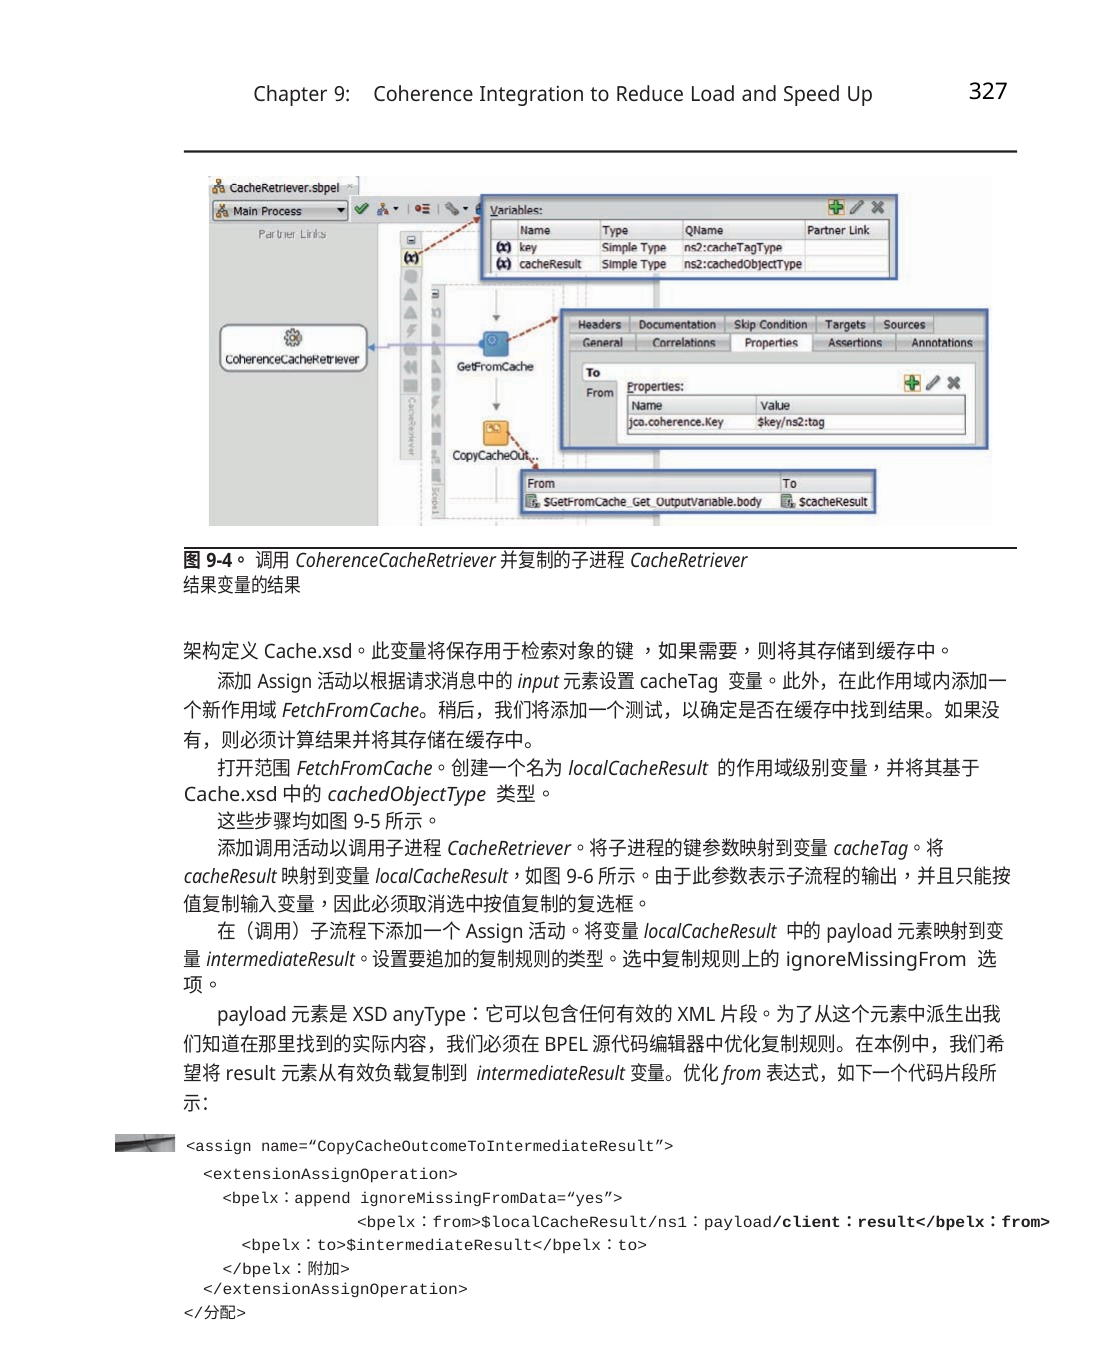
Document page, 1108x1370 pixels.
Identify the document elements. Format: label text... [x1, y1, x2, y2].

text 架构定义 Cache.xsd。此变量将保存用于检索对象的键 ，如果需要，则将其存储到缓存中。 [184, 637, 980, 664]
text 添加 Assign 活动以根据请求消息中的 input 元素设置 cacheTag 变量。此外，在此作用域内添加一个新作用域 FetchFromCache。稍后，我们将添加一个测试，以确定是否在缓存中找到结果。如果没有，则必须计算结果并将其存储在缓存中。 [184, 665, 1017, 753]
text <bpelx：append ignoreMissingFromData=“yes”> [222, 1187, 1107, 1208]
text </extensionAssignOperation> [203, 1281, 1107, 1299]
text <bpelx：from>$localCacheResult/ns1：payload/client：result</bpelx：from> [357, 1210, 1107, 1232]
text <bpelx：to>$intermediateResult</bpelx：to> [241, 1234, 1107, 1255]
text 添加调用活动以调用子进程 CacheRetriever。将子进程的键参数映射到变量 cacheTag。将 cacheResult 映射到变量 localCacheResult，如图 9-6 所示。由于此参数表示子流程的输出，并且只能按值复制输入变量，因此必须取消选中按值复制的复选框。 [184, 835, 1014, 917]
text 这些步骤均如图 9-5 所示。 [217, 808, 1107, 835]
text payload 元素是 XSD anyType：它可以包含任何有效的 XML 片段。为了从这个元素中派生出我们知道在那里找到的实际内容，我们必须在 BPEL 源代码编辑器中优化复制规则。在本例中，我们希望将 result 元素从有效负载复制到 intermediateResult 变量。优化 from 表达式，如下一个代码片段所示： [184, 999, 1011, 1116]
text </bpelx：附加> [222, 1258, 1107, 1279]
text 在（调用）子流程下添加一个 Assign 活动。将变量 localCacheResult 中的 payload 元素映射到变量 intermediateResult。设置要追加的复制规则的类型。选中复制规则上的 ignoreMissingFrom 选项。 [184, 918, 1007, 999]
picture [208, 176, 993, 526]
text <extensionAssignOperation> [203, 1167, 1107, 1184]
text 打开范围 FetchFromCache。创建一个名为 localCacheResult 的作用域级别变量，并将其基于 Cache.xsd 中的 cachedObjectType 类型。 [184, 754, 1003, 808]
text <assign name=“CopyCacheOutcomeToIntermediateResult”> [115, 1134, 1107, 1165]
picture [115, 1134, 176, 1152]
text 结果变量的结果 [184, 572, 1107, 599]
text 图 9-4。 调用 CoherenceCacheRetriever 并复制的子进程 CacheRetriever [184, 546, 1107, 572]
text </分配> [184, 1301, 1107, 1323]
